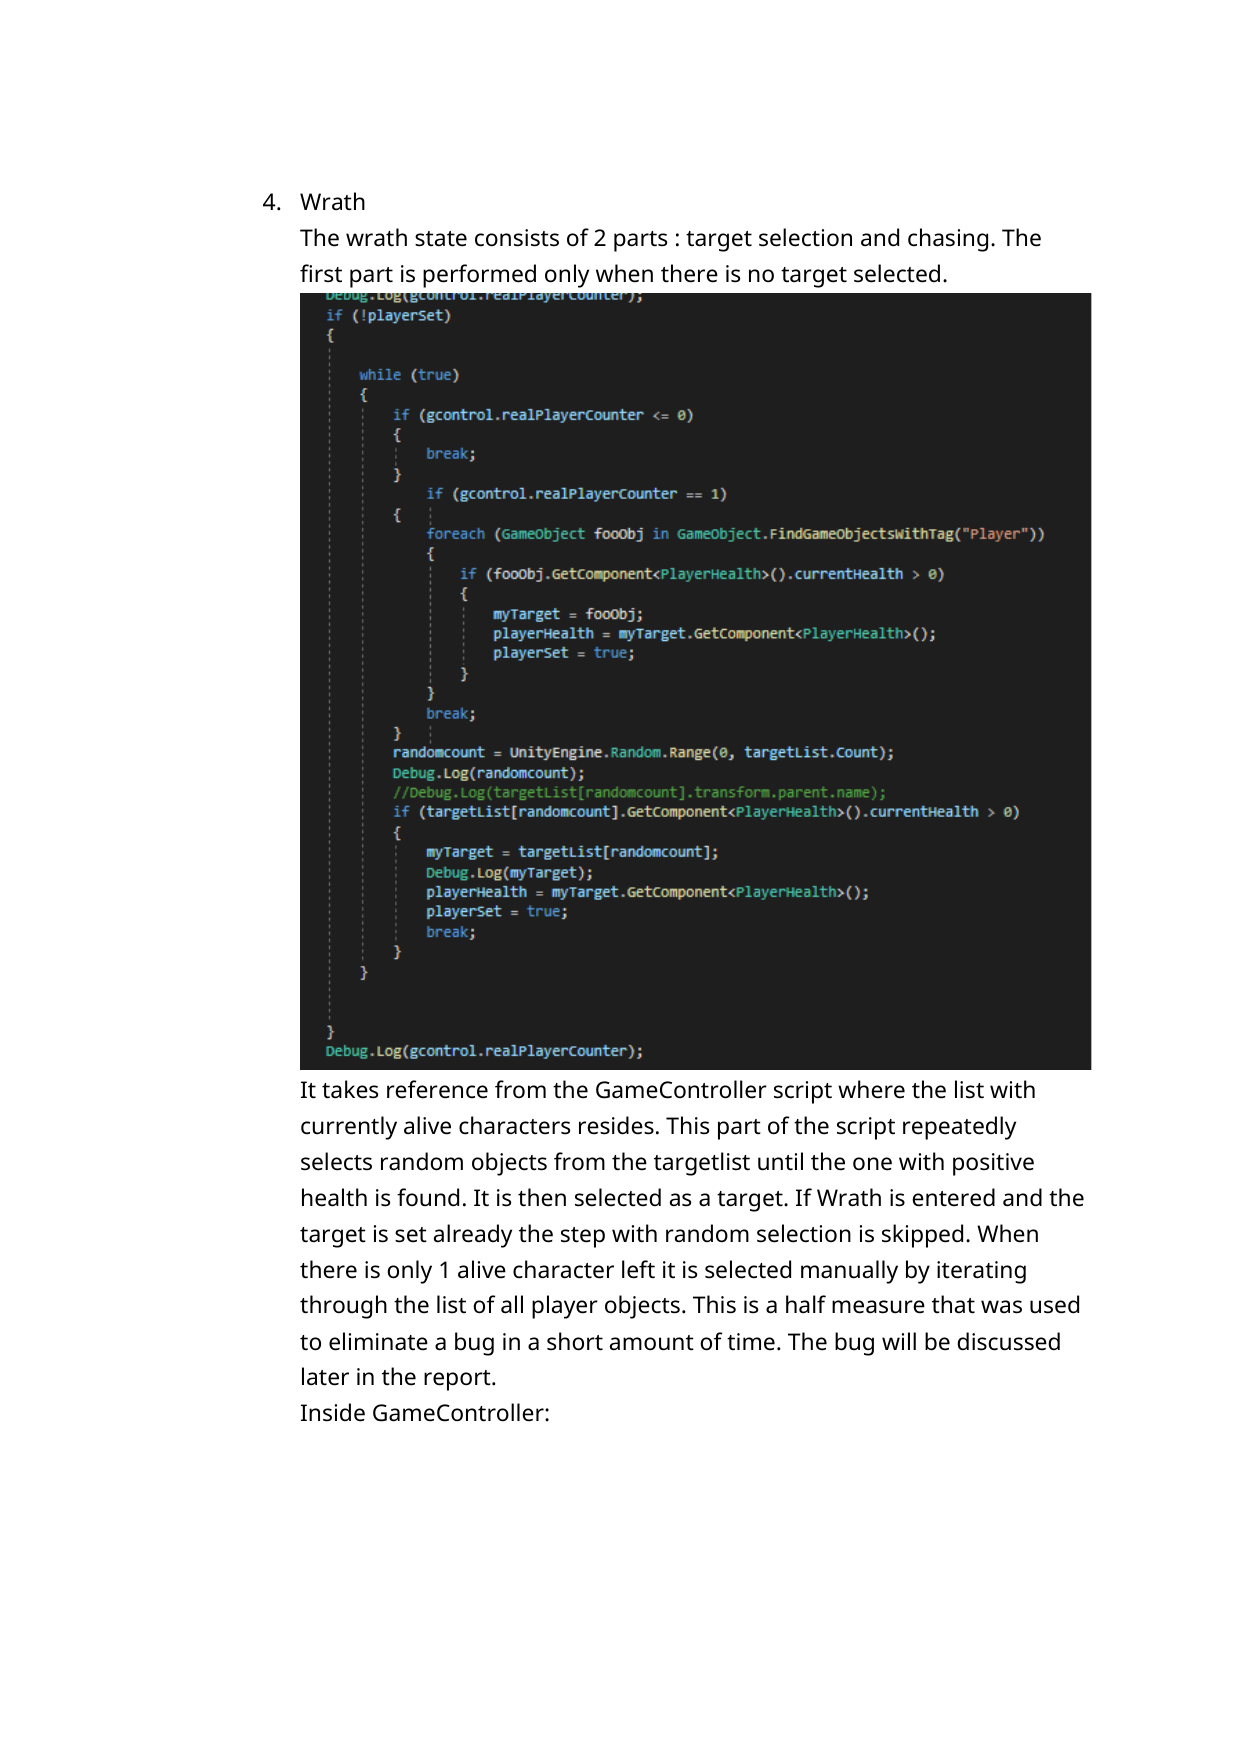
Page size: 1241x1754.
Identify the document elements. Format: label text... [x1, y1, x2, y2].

text It takes reference from the GameController script where the list with currently alive characters resides. This part of the script repeatedly selects random objects from the targetlist until the one with positive health is found. It is then selected as a target. If Wrath is entered and the target is set already the step with random selection is skipped. When there is only 1 alive character left it is selected manually by iterating through the list of all player objects. This is a half measure that was used to eliminate a bug in a short amount of time. The bug will be discussed later in the report. [300, 1074, 1090, 1393]
list Wrath [262, 186, 1090, 217]
text The wrath state consists of 2 parts : target selection and chasing. The first part is performed only when there is no target selected. [300, 222, 1090, 289]
text Inside GameController: [300, 1397, 1090, 1428]
picture [300, 293, 1092, 1070]
